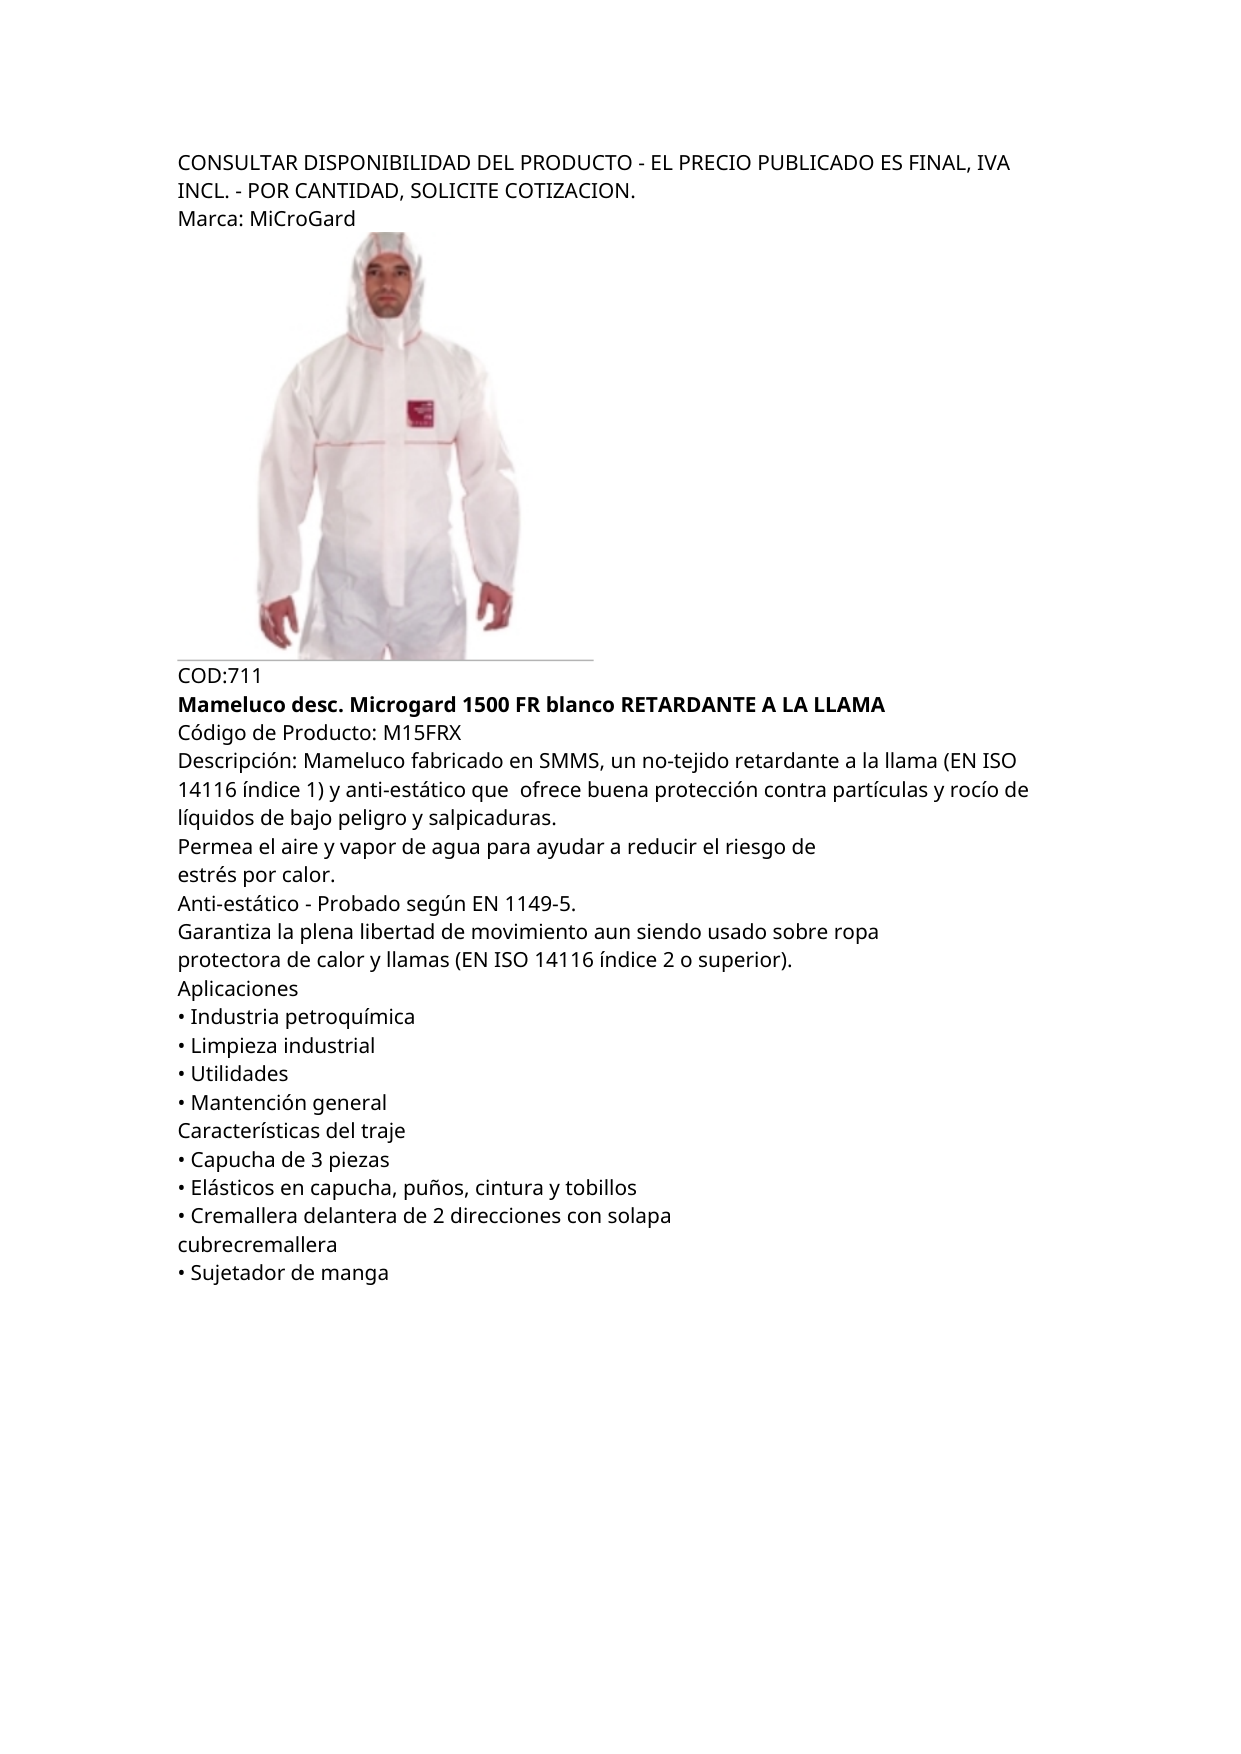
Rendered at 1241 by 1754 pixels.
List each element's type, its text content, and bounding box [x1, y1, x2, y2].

picture [177, 232, 594, 662]
text • Utilidades [177, 1059, 1063, 1088]
text Características del traje [177, 1116, 1063, 1145]
text Marca: MiCroGard [177, 204, 1063, 233]
text Garantiza la plena libertad de movimiento aun siendo usado sobre ropa [177, 917, 1063, 946]
text • Limpieza industrial [177, 1031, 1063, 1059]
text protectora de calor y llamas (EN ISO 14116 índice 2 o superior). [177, 946, 1063, 974]
text Aplicaciones [177, 974, 1063, 1002]
text • Cremallera delantera de 2 direcciones con solapa [177, 1202, 1063, 1230]
text Descripción: Mameluco fabricado en SMMS, un no-tejido retardante a la llama (EN ISO 14116 índice 1) y anti-estático que ofrece buena protección contra partículas y rocío de líquidos de bajo peligro y salpicaduras. [177, 747, 1063, 832]
text • Mantención general [177, 1088, 1063, 1116]
text CONSULTAR DISPONIBILIDAD DEL PRODUCTO - EL PRECIO PUBLICADO ES FINAL, IVA INCL. - POR CANTIDAD, SOLICITE COTIZACION. [177, 148, 1063, 204]
text Mameluco desc. Microgard 1500 FR blanco RETARDANTE A LA LLAMA [177, 690, 1063, 718]
text cubrecremallera [177, 1230, 1063, 1258]
text Anti-estático - Probado según EN 1149-5. [177, 889, 1063, 917]
text • Elásticos en capucha, puños, cintura y tobillos [177, 1173, 1063, 1202]
text • Industria petroquímica [177, 1002, 1063, 1031]
text estrés por calor. [177, 860, 1063, 889]
text Permea el aire y vapor de agua para ayudar a reducir el riesgo de [177, 832, 1063, 860]
text • Sujetador de manga [177, 1258, 1063, 1287]
text COD:711 [177, 661, 1063, 690]
text • Capucha de 3 piezas [177, 1145, 1063, 1173]
text Código de Producto: M15FRX [177, 718, 1063, 747]
